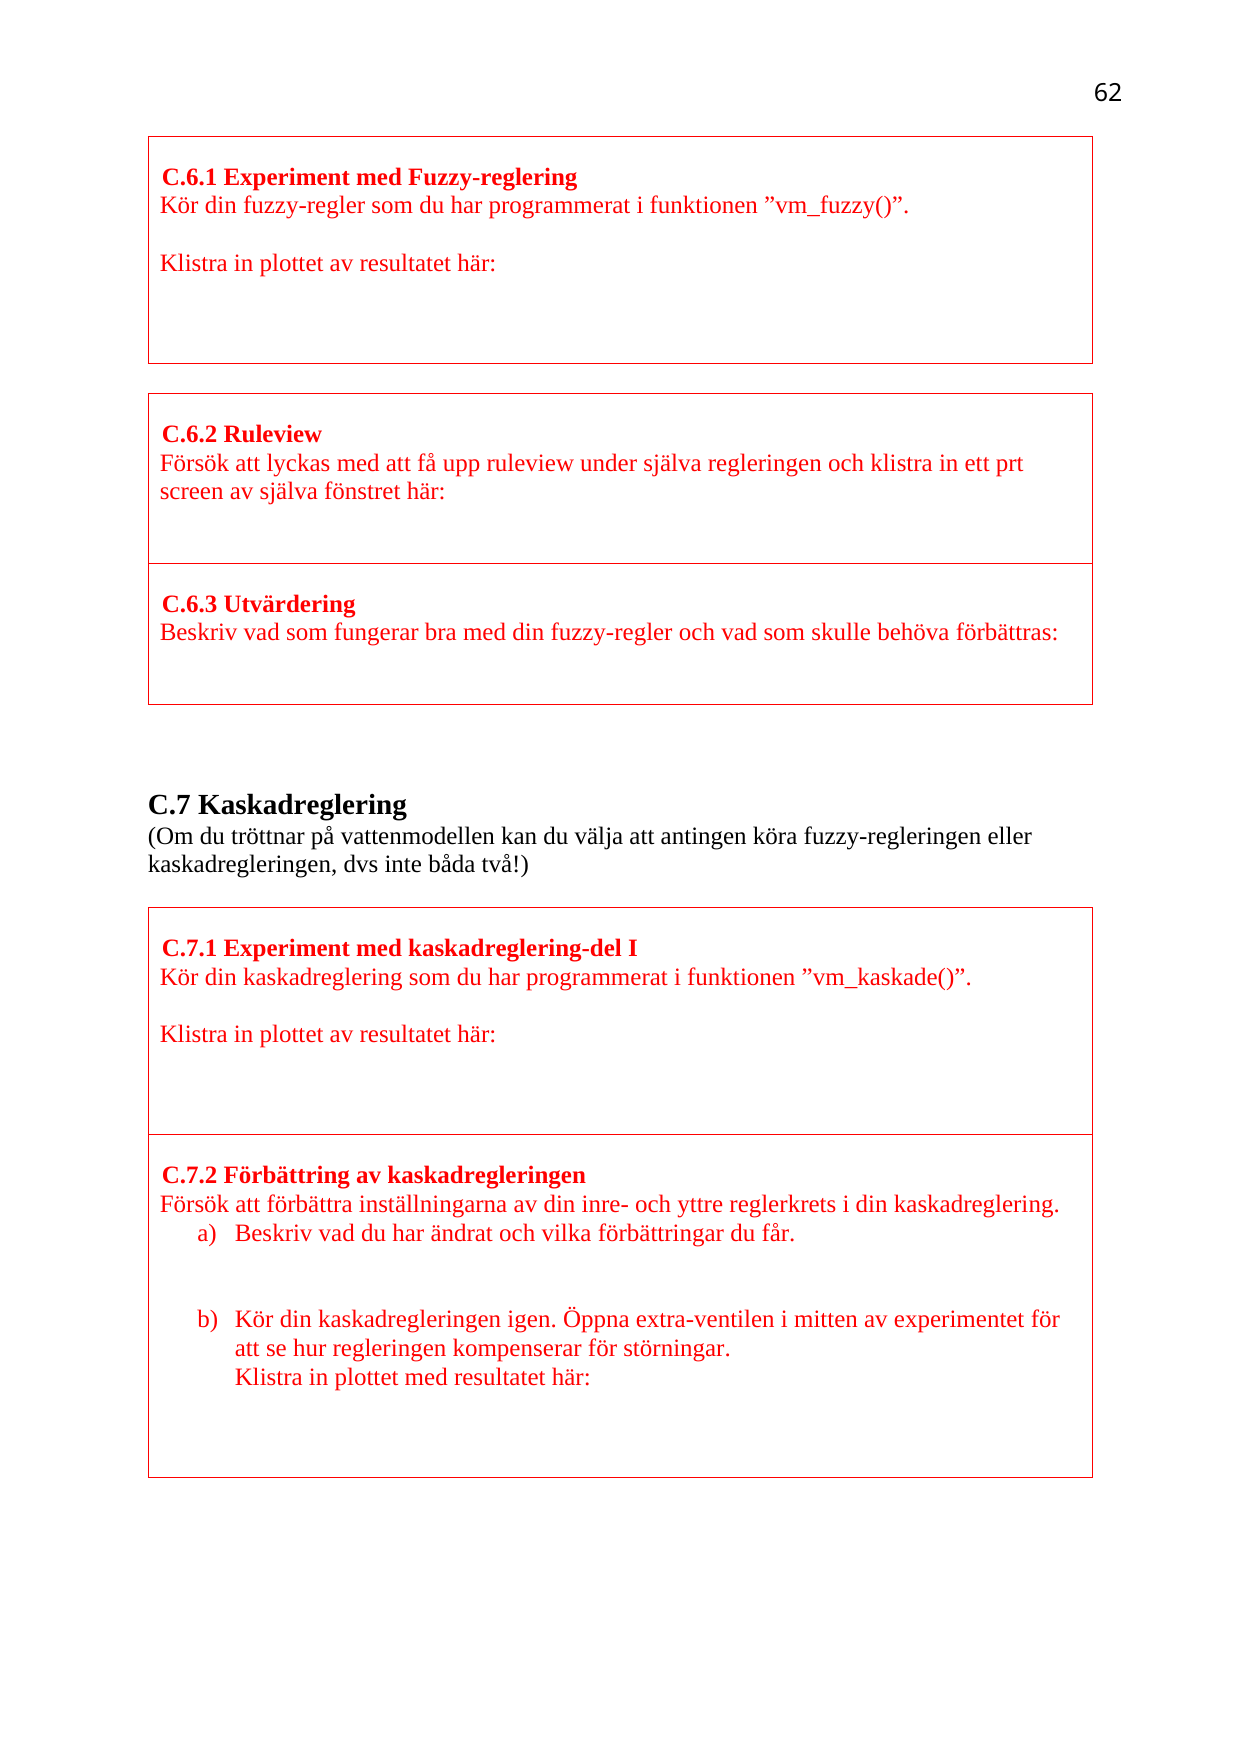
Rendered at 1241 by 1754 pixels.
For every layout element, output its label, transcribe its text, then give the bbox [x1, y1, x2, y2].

table_cell C.7.2 Förbättring av kaskadregleringen Försök att förbättra inställningarna av din inre- och yttre reglerkrets i din kaskadreglering. Beskriv vad du har ändrat och vilka förbättringar du får. Kör din kaskadregleringen igen. Öppna extra-ventilen i mitten av experimentet för att se hur regleringen kompenserar för störningar. Klistra in plottet med resultatet här: [149, 1135, 1092, 1477]
subtitle C.7 Kaskadreglering [148, 787, 1092, 821]
table_header C.6.2 Ruleview Försök att lyckas med att få upp ruleview under själva regleringen och klistra in ett prt screen av själva fönstret här: [149, 394, 1092, 563]
table_cell C.6.3 Utvärdering Beskriv vad som fungerar bra med din fuzzy-regler och vad som skulle behöva förbättras: [149, 564, 1092, 704]
table_header C.6.1 Experiment med Fuzzy-reglering Kör din fuzzy-regler som du har programmerat i funktionen ”vm_fuzzy()”. Klistra in plottet av resultatet här: [149, 137, 1092, 363]
text (Om du tröttnar på vattenmodellen kan du välja att antingen köra fuzzy-regleringen eller kaskadregleringen, dvs inte båda två!) [148, 821, 1092, 878]
table_header C.7.1 Experiment med kaskadreglering-del I Kör din kaskadreglering som du har programmerat i funktionen ”vm_kaskade()”. Klistra in plottet av resultatet här: [149, 908, 1092, 1134]
